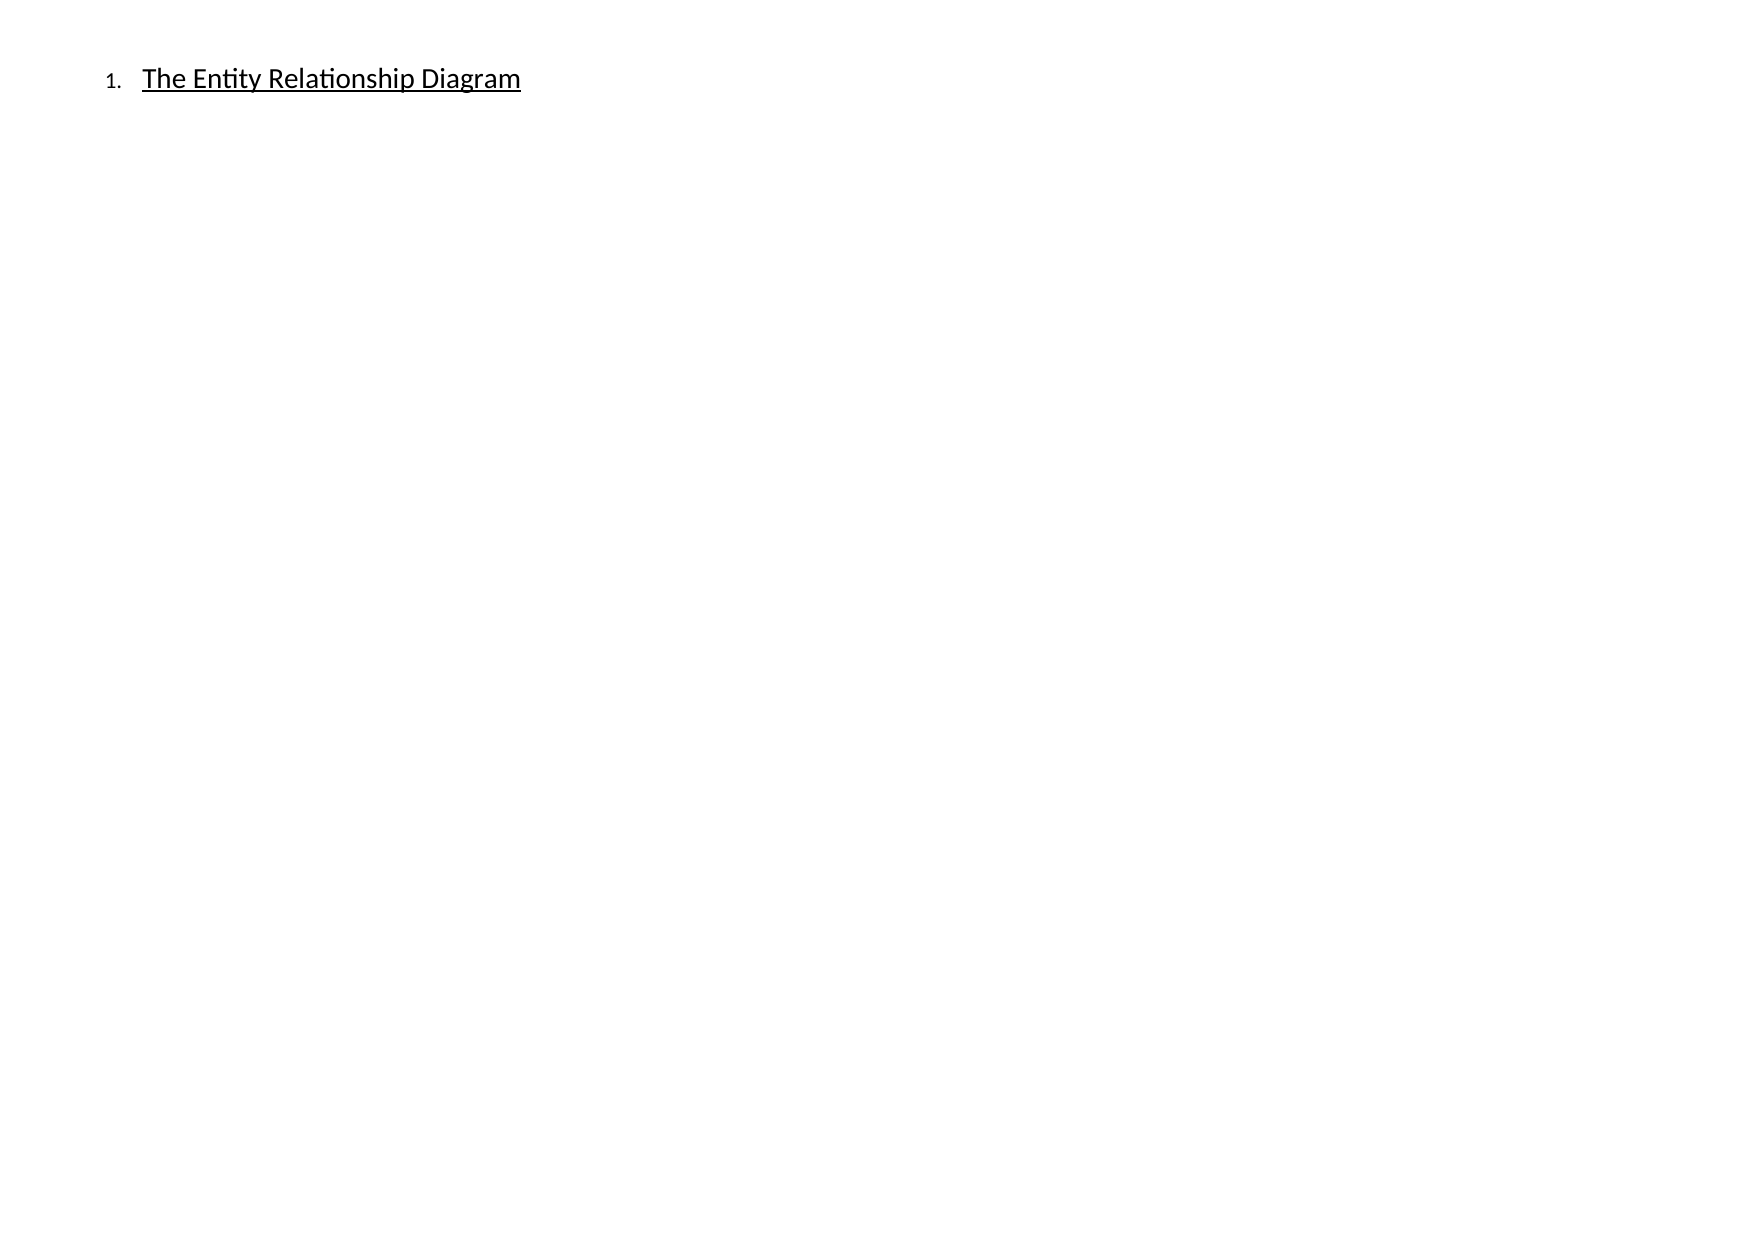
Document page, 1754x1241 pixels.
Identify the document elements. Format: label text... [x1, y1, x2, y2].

list The Entity Relationship Diagram [104, 60, 1724, 95]
